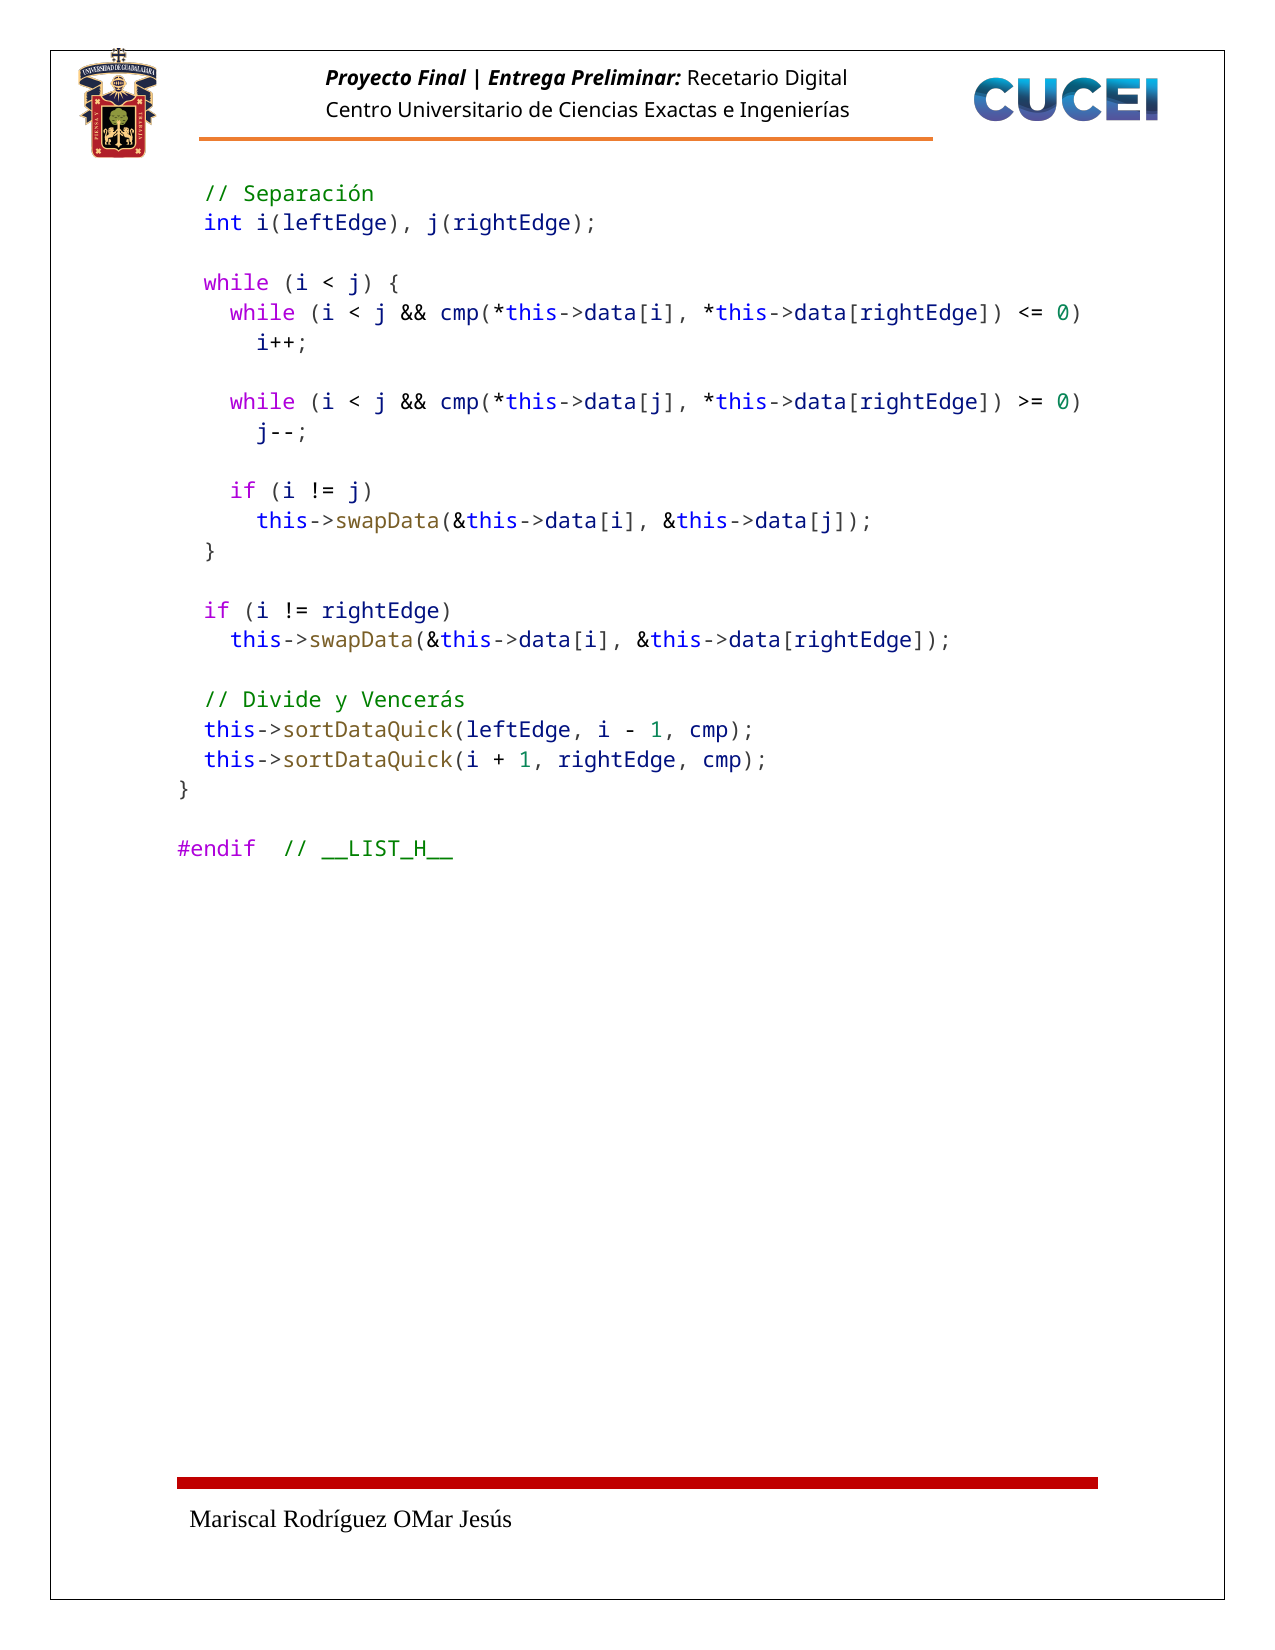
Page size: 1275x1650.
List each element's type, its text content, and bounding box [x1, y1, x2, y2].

text j--; [177, 416, 1098, 446]
text this->sortDataQuick(leftEdge, i - 1, cmp); [177, 714, 1098, 743]
text this->swapData(&this->data[i], &this->data[rightEdge]); [177, 624, 1098, 654]
text // Separación [177, 177, 1098, 207]
text while (i < j && cmp(*this->data[j], *this->data[rightEdge]) >= 0) [177, 386, 1098, 416]
picture [967, 64, 1191, 123]
text this->sortDataQuick(i + 1, rightEdge, cmp); [177, 743, 1098, 773]
text if (i != rightEdge) [177, 594, 1098, 624]
text while (i < j) { [177, 267, 1098, 297]
text // Divide y Vencerás [177, 684, 1098, 714]
text } [177, 535, 1098, 565]
picture [78, 48, 157, 158]
text } [177, 773, 1098, 803]
text while (i < j && cmp(*this->data[i], *this->data[rightEdge]) <= 0) [177, 297, 1098, 326]
text this->swapData(&this->data[i], &this->data[j]); [177, 505, 1098, 535]
text #endif // __LIST_H__ [177, 833, 1098, 863]
text int i(leftEdge), j(rightEdge); [177, 207, 1098, 237]
text if (i != j) [177, 475, 1098, 505]
text i++; [177, 326, 1098, 356]
